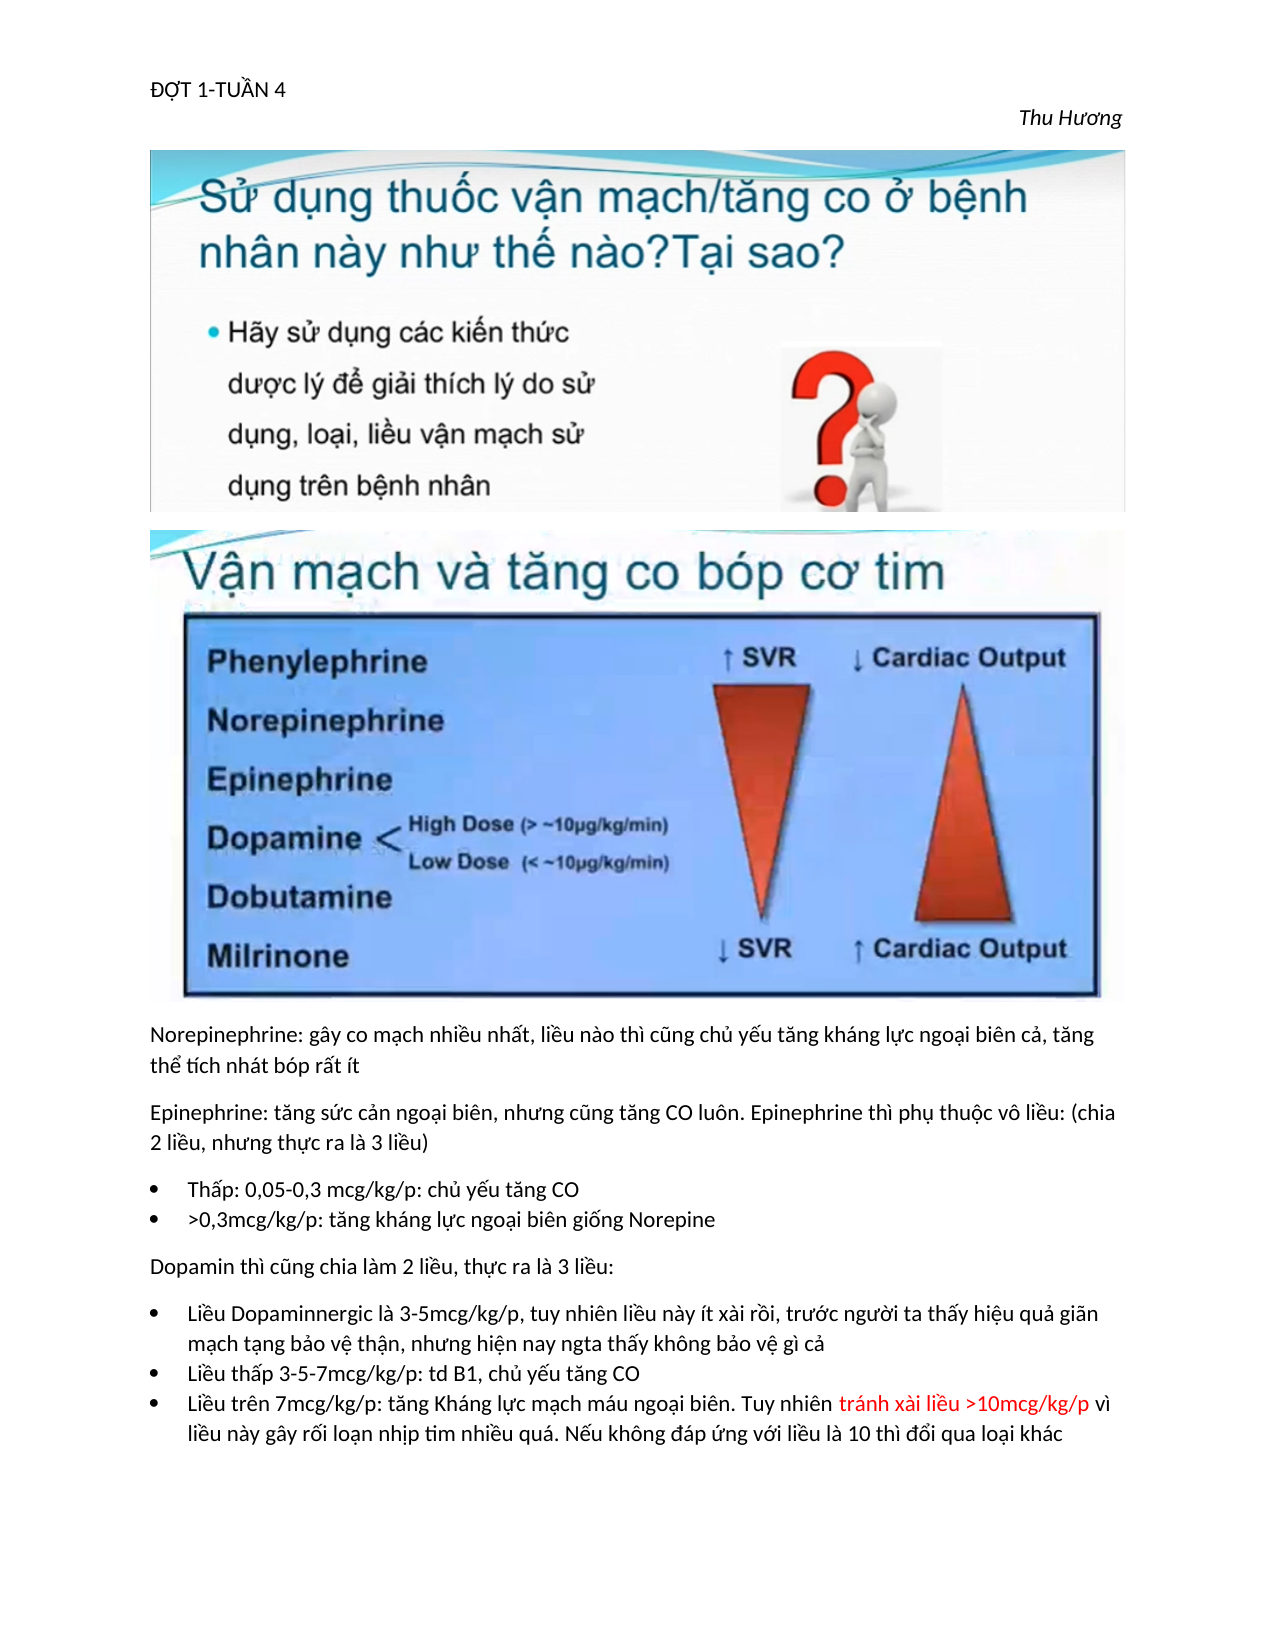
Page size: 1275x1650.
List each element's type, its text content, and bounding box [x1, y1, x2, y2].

list Liều trên 7mcg/kg/p: tăng Kháng lực mạch máu ngoại biên. Tuy nhiên tránh xài liều >10mcg/kg/p vì liều này gây rối loạn nhịp tim nhiều quá. Nếu không đáp ứng với liều là 10 thì đổi qua loại khác [150, 1389, 1125, 1447]
list Thấp: 0,05-0,3 mcg/kg/p: chủ yếu tăng CO [150, 1175, 1125, 1203]
list Liều Dopaminnergic là 3-5mcg/kg/p, tuy nhiên liều này ít xài rồi, trước người ta thấy hiệu quả giãn mạch tạng bảo vệ thận, nhưng hiện nay ngta thấy không bảo vệ gì cả [150, 1299, 1125, 1357]
text Epinephrine: tăng sức cản ngoại biên, nhưng cũng tăng CO luôn. Epinephrine thì phụ thuộc vô liều: (chia 2 liều, nhưng thực ra là 3 liều) [150, 1098, 1125, 1156]
picture [150, 150, 1125, 512]
text Dopamin thì cũng chia làm 2 liều, thực ra là 3 liều: [150, 1252, 1125, 1280]
list Liều thấp 3-5-7mcg/kg/p: td B1, chủ yếu tăng CO [150, 1359, 1125, 1387]
text Norepinephrine: gây co mạch nhiều nhất, liều nào thì cũng chủ yếu tăng kháng lực ngoại biên cả, tăng thể tích nhát bóp rất ít [150, 1021, 1125, 1079]
list >0,3mcg/kg/p: tăng kháng lực ngoại biên giống Norepine [150, 1205, 1125, 1233]
picture [150, 530, 1125, 1002]
